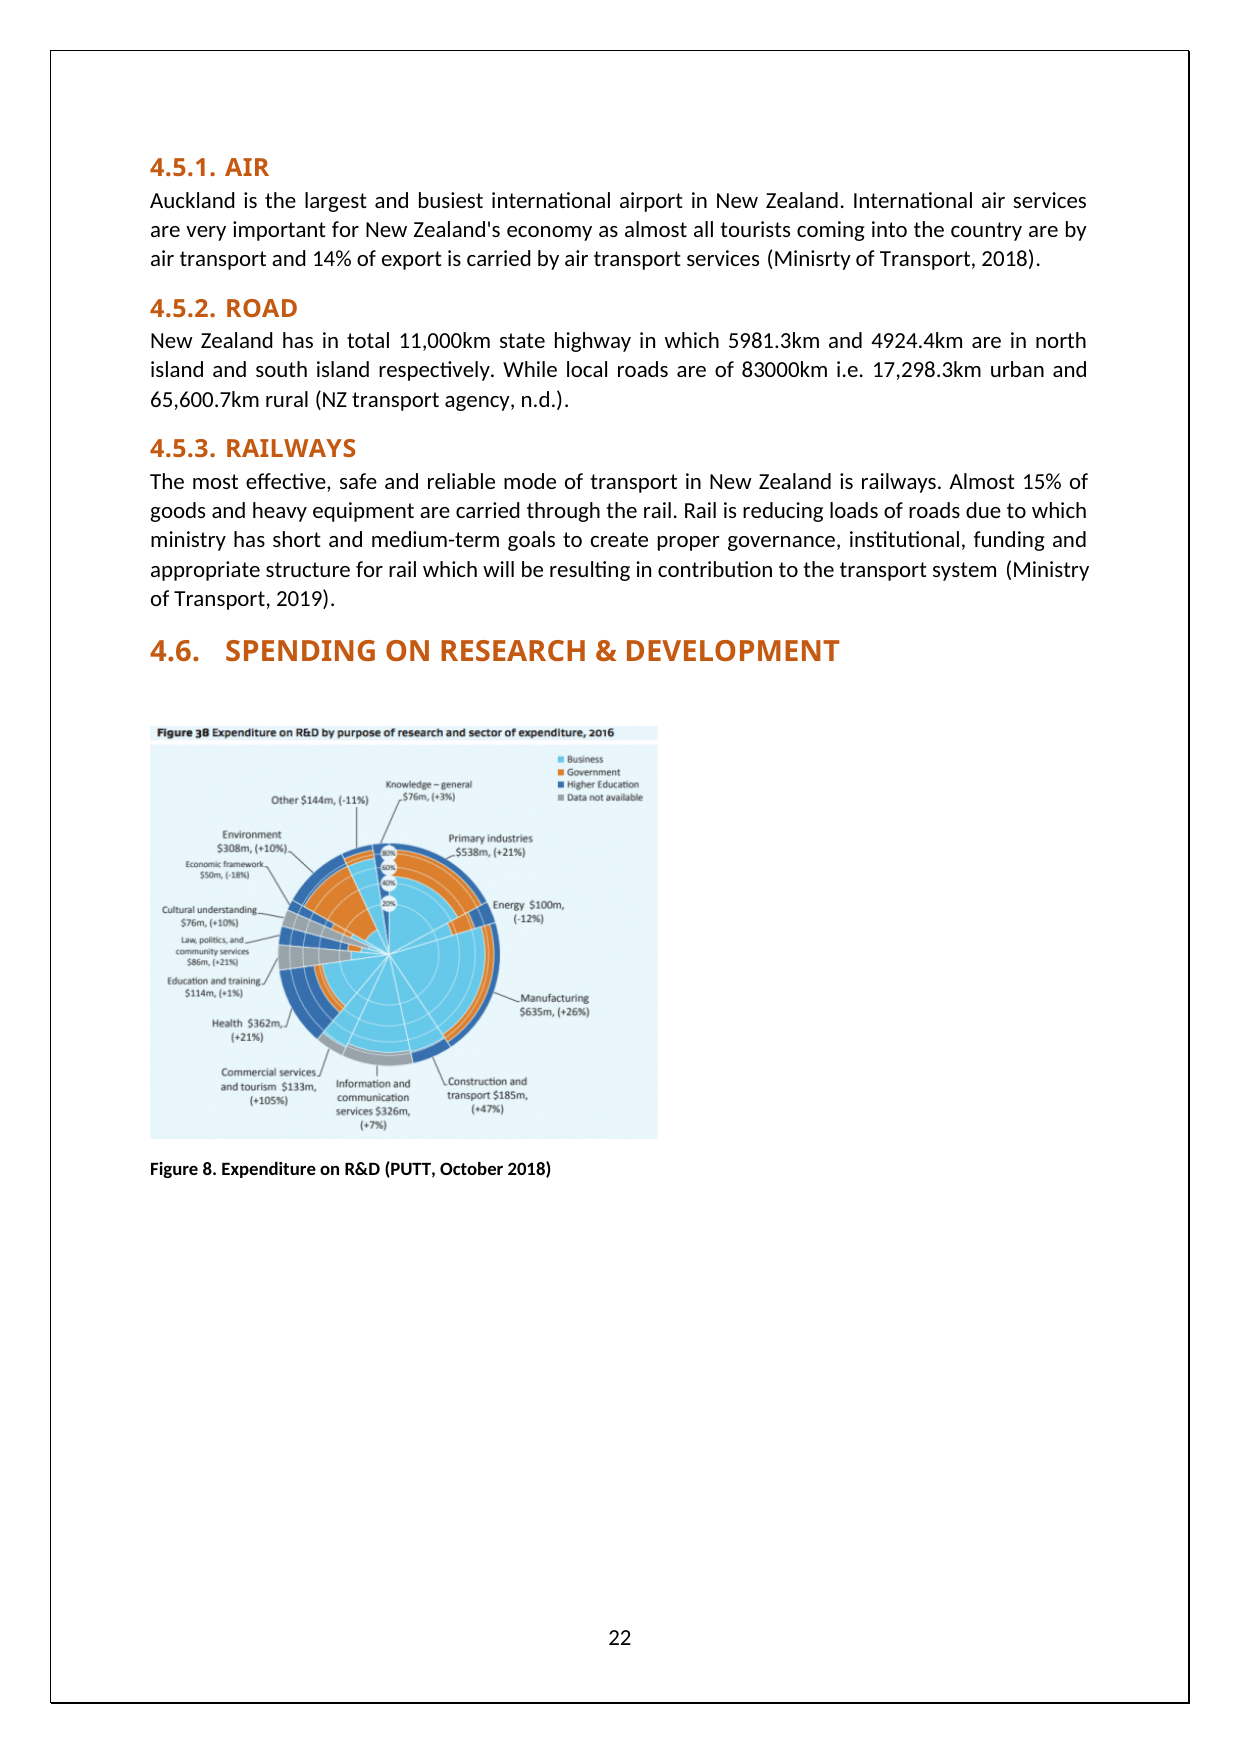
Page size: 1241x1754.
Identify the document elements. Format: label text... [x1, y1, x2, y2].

picture [150, 726, 660, 1139]
subtitle AIR [150, 150, 1089, 184]
subtitle SPENDING ON RESEARCH & DEVELOPMENT [150, 630, 1089, 670]
subtitle RAILWAYS [150, 431, 1089, 465]
text Figure 8. Expenditure on R&D [150, 1157, 1089, 1180]
subtitle ROAD [150, 291, 1089, 324]
text The most effective, safe and reliable mode of transport in New Zealand is railways. Almost 15% of goods and heavy equipment are carried through the rail. Rail is reducing loads of roads due to which ministry has short and medium-term goals to create proper governance, institutional, funding and appropriate structure for rail which will be resulting in contribution to the transport system. [150, 467, 1089, 612]
text Auckland is the largest and busiest international airport in New Zealand. International air services are very important for New Zealand's economy as almost all tourists coming into the country are by air transport and 14% of export is carried by air transport services. [150, 186, 1089, 272]
text New Zealand has in total 11,000km state highway in which 5981.3km and 4924.4km are in north island and south island respectively. While local roads are of 83000km i.e. 17,298.3km urban and 65,600.7km rural. [150, 326, 1089, 413]
